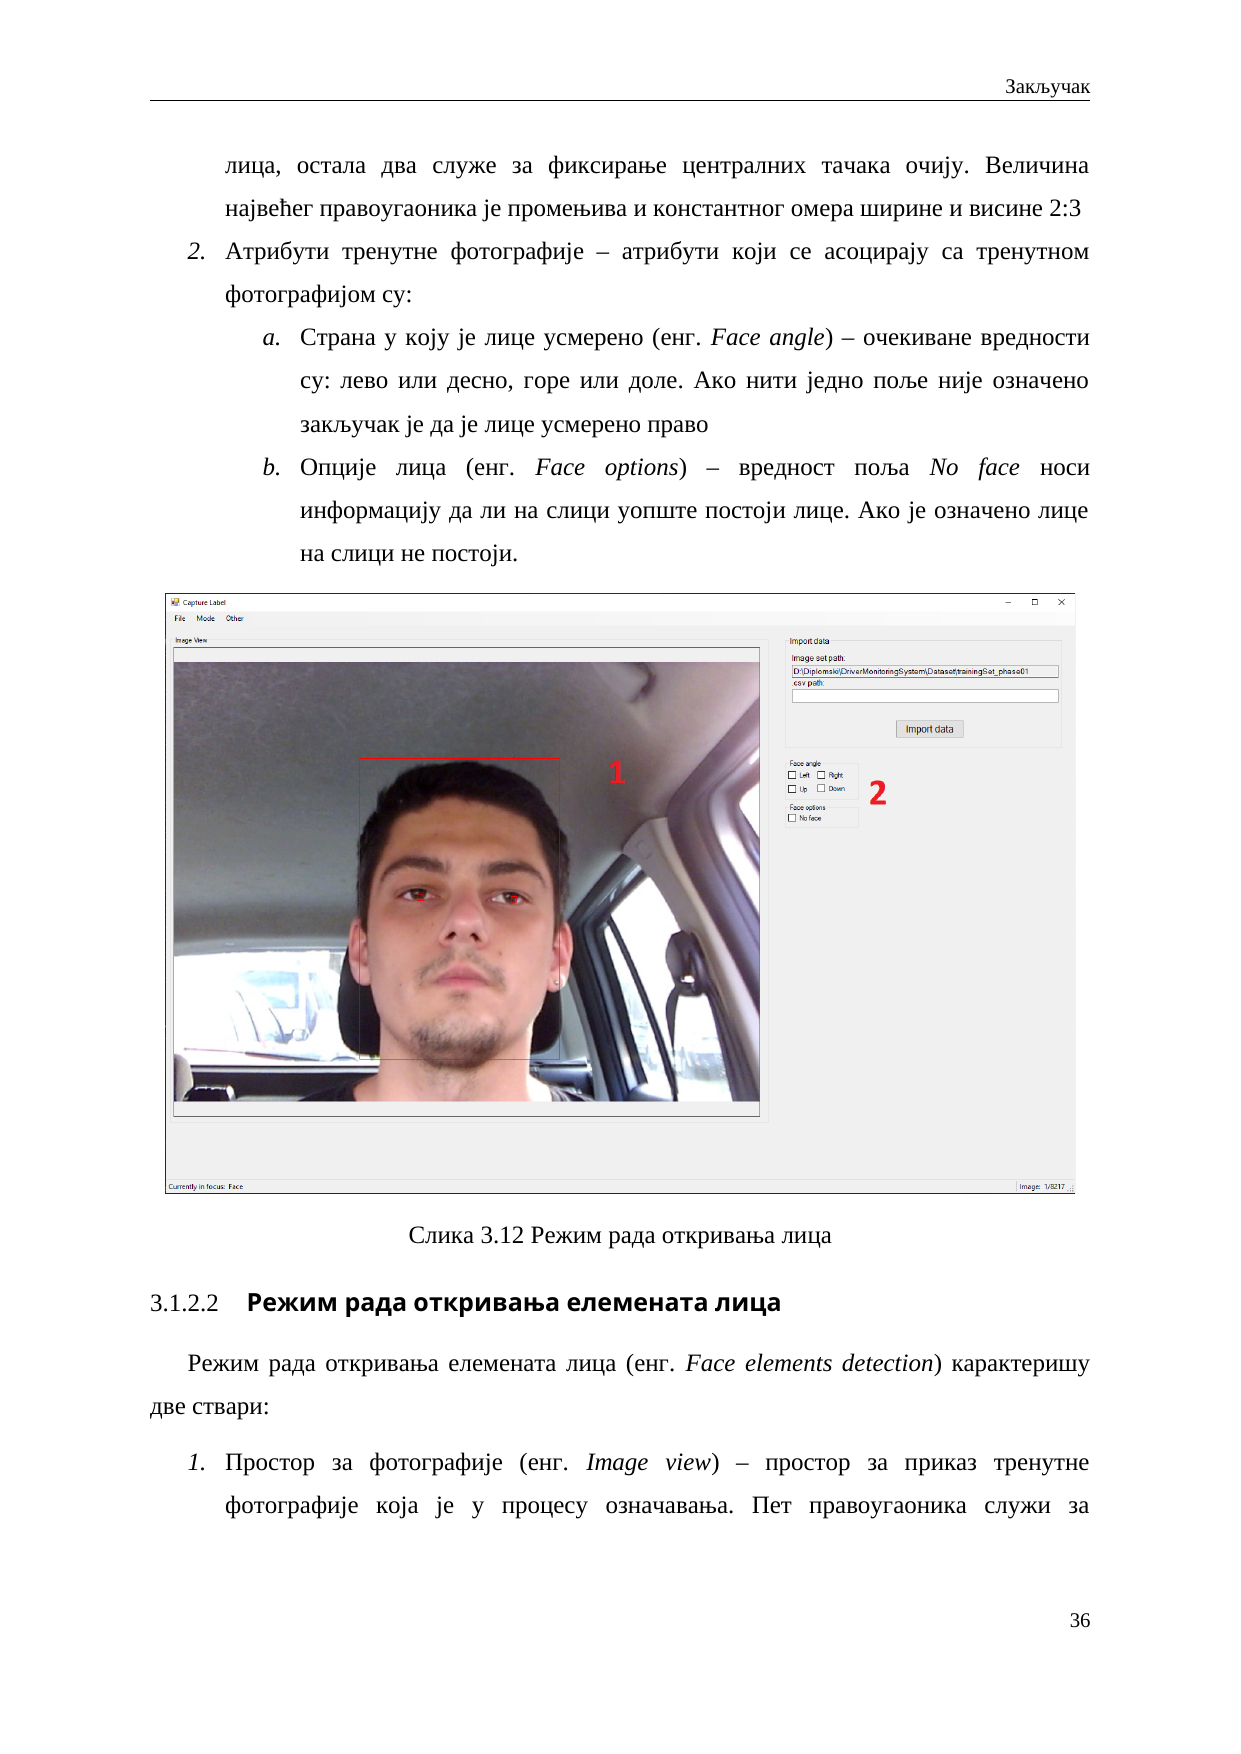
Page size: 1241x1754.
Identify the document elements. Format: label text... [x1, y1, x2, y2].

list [187, 1447, 1090, 1519]
list Атрибути тренутне фотографије – атрибути који се асоцирају са тренутном фотографијом су: [187, 236, 1090, 308]
picture [165, 593, 1076, 1194]
text Режим рада откривања елемената лица (енг. Face elements detection) карактеришу две ствари: [150, 1348, 1090, 1420]
subtitle Режим рада откривања елемената лица [150, 1284, 1090, 1319]
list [187, 150, 1090, 222]
list Опције лица (енг. Face options) – вредност поља No face носи информацију да ли на слици уопште постоји лице. Ако је означено лице на слици не постоји. [262, 452, 1090, 567]
list Страна у коју је лице усмерено (енг. Face angle) – очекиване вредности су: лево или десно, горе или доле. Ако нити једно поље није означено закључак је да је лице усмерено право [262, 322, 1090, 437]
